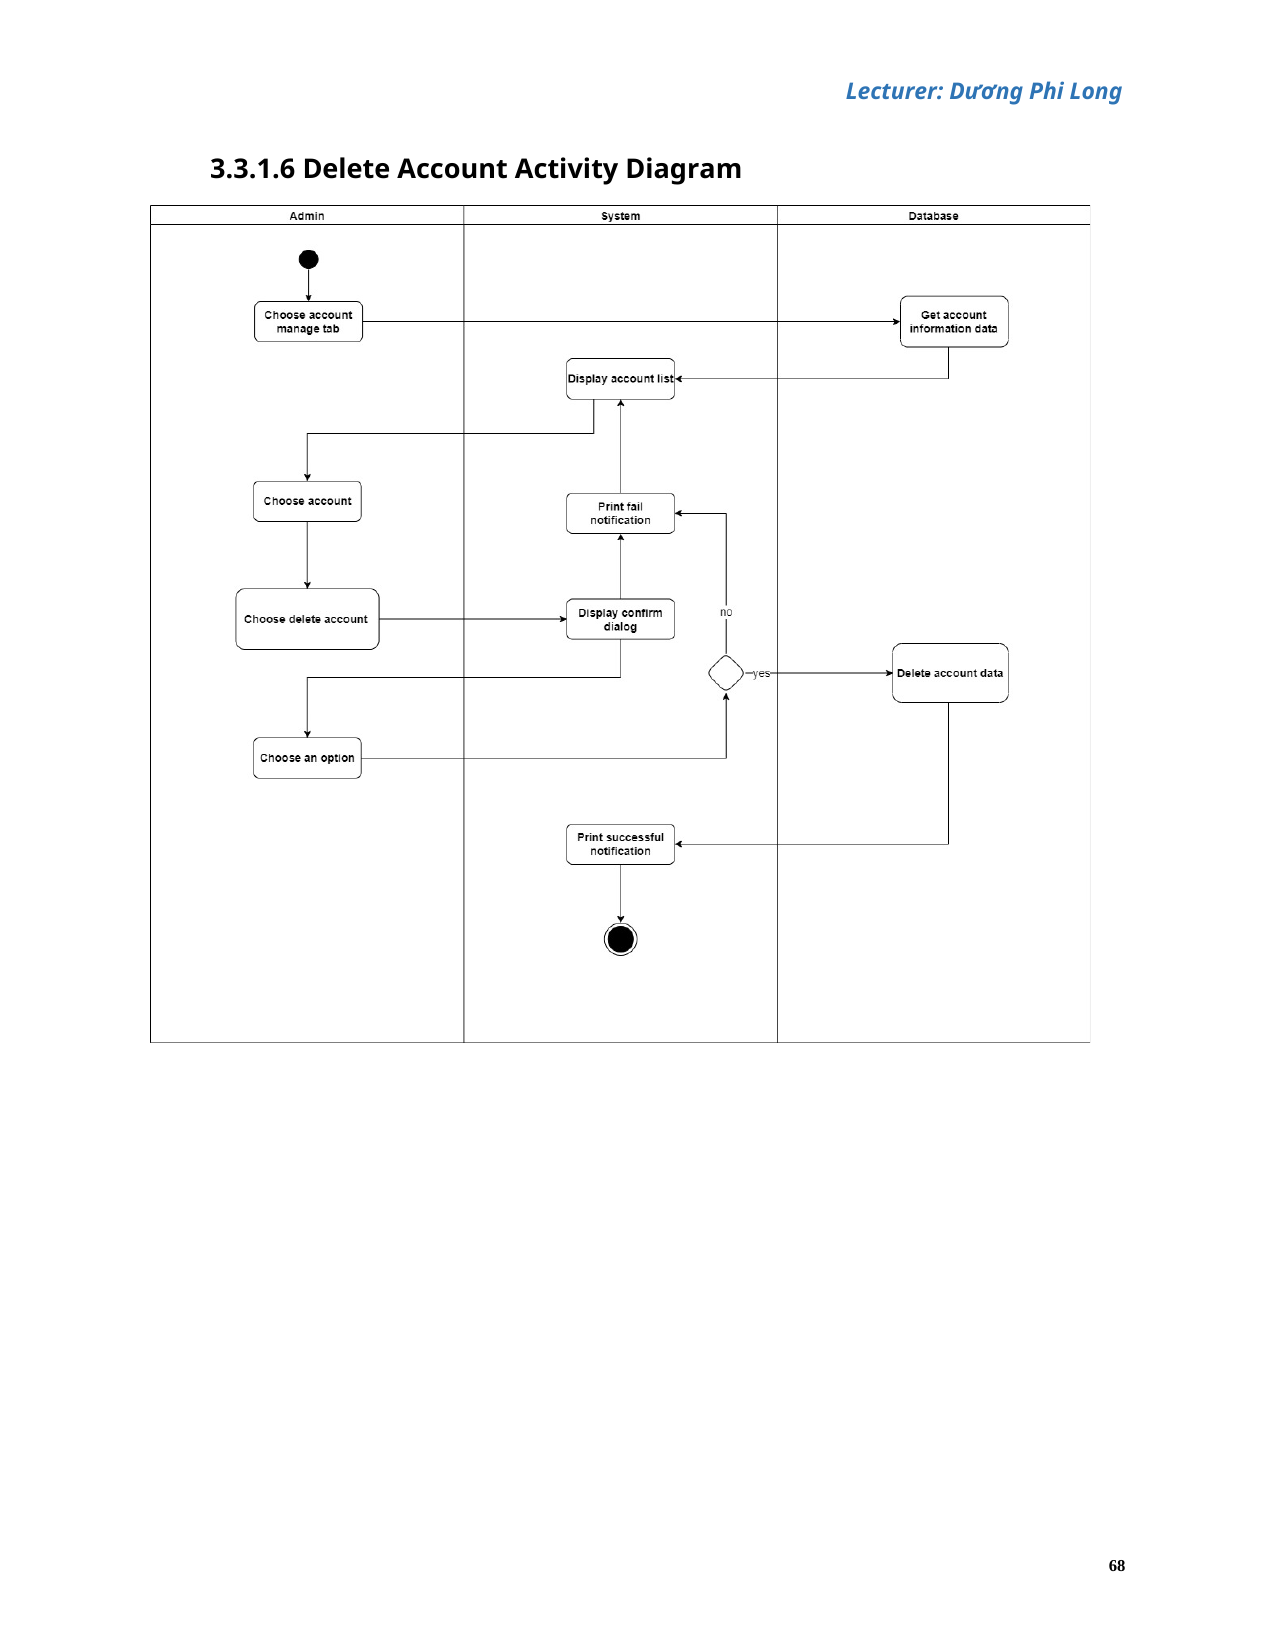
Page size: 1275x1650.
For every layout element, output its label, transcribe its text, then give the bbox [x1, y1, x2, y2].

subtitle Delete Account Activity Diagram [86, 150, 1125, 187]
picture [150, 205, 1091, 1043]
